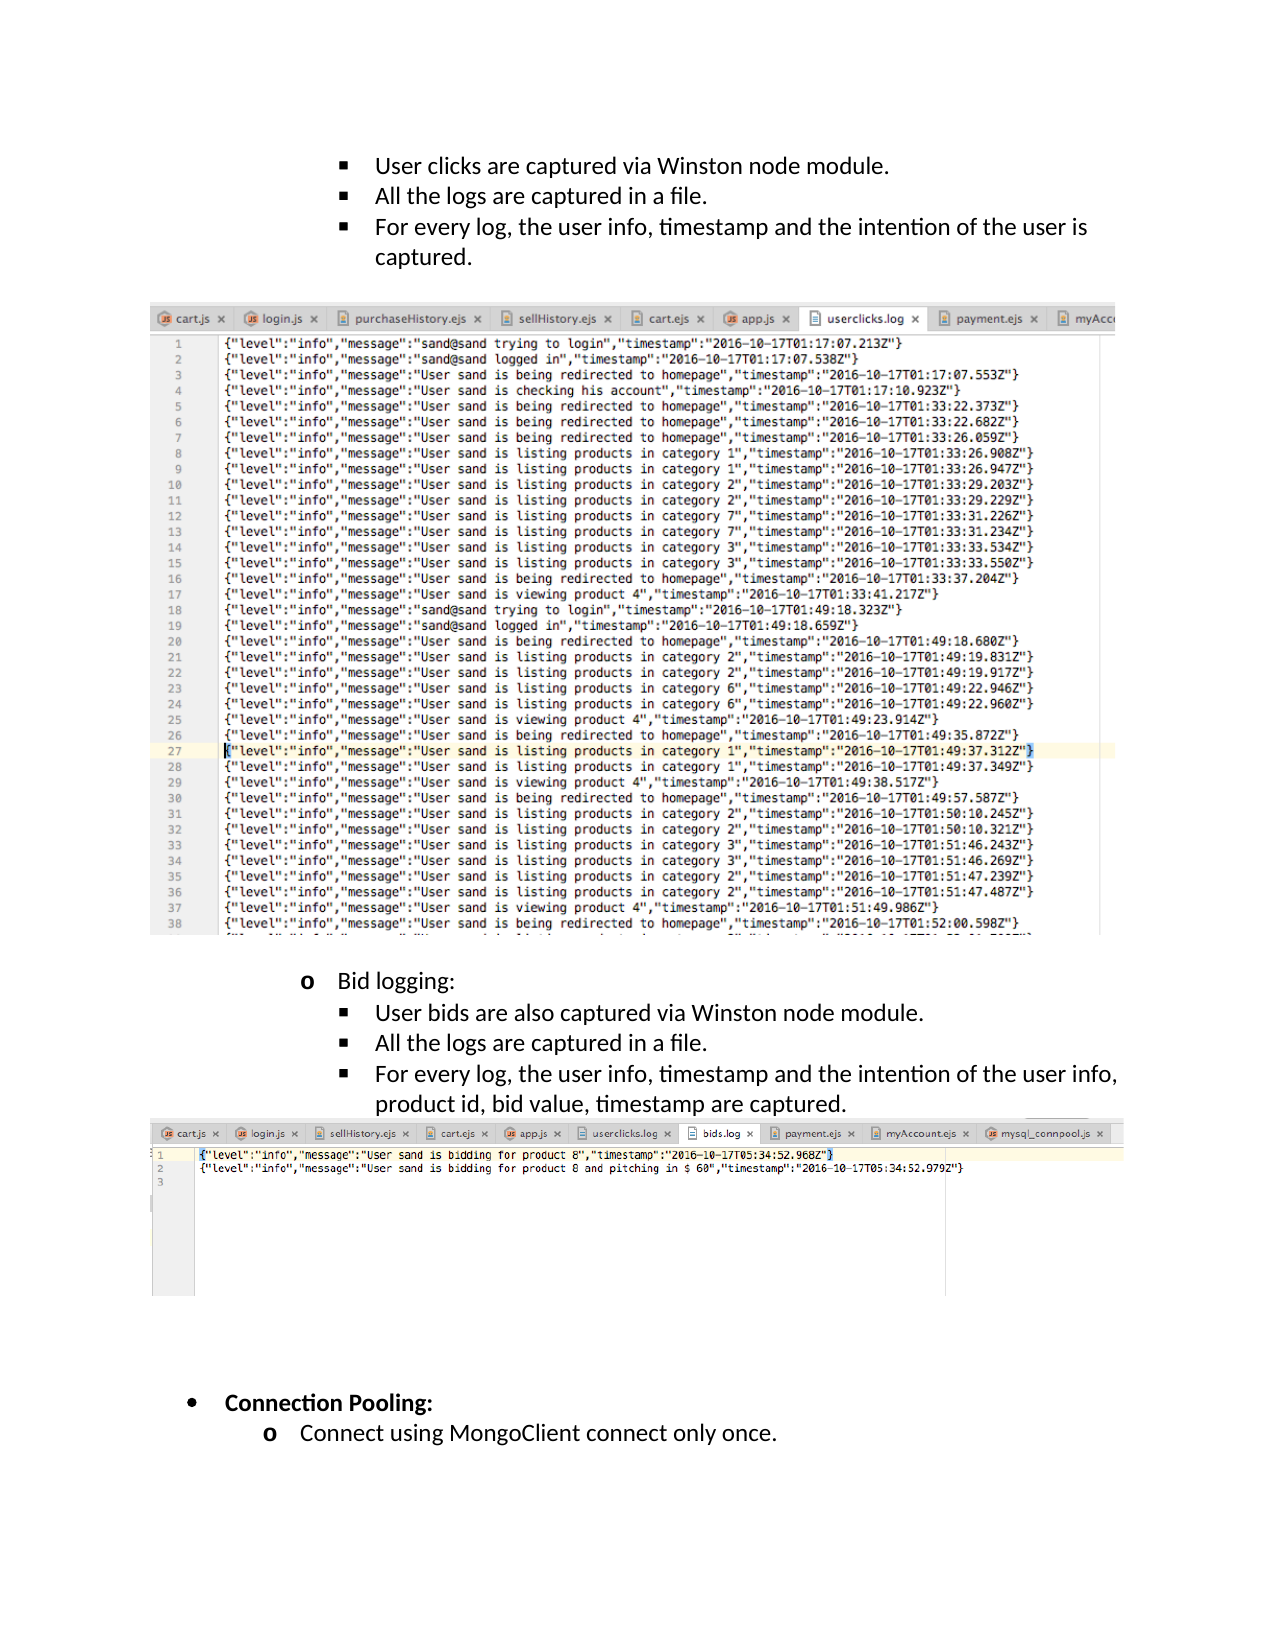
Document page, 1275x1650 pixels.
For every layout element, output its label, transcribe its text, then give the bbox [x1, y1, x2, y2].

list Bid logging: [300, 965, 1125, 997]
list Connect using MongoClient connect only once. [262, 1417, 1125, 1449]
list User clicks are captured via Winston node module. [337, 150, 1125, 181]
list Connection Pooling: [187, 1387, 1125, 1417]
list User bids are also captured via Winston node module. [337, 997, 1125, 1027]
picture [150, 1118, 1124, 1296]
picture [150, 302, 1116, 935]
list For every log, the user info, timestamp and the intention of the user info, product id, bid value, timestamp are captured. [337, 1058, 1125, 1119]
list For every log, the user info, timestamp and the intention of the user is captured. [337, 211, 1125, 272]
list All the logs are captured in a file. [337, 181, 1125, 211]
list All the logs are captured in a file. [337, 1027, 1125, 1058]
